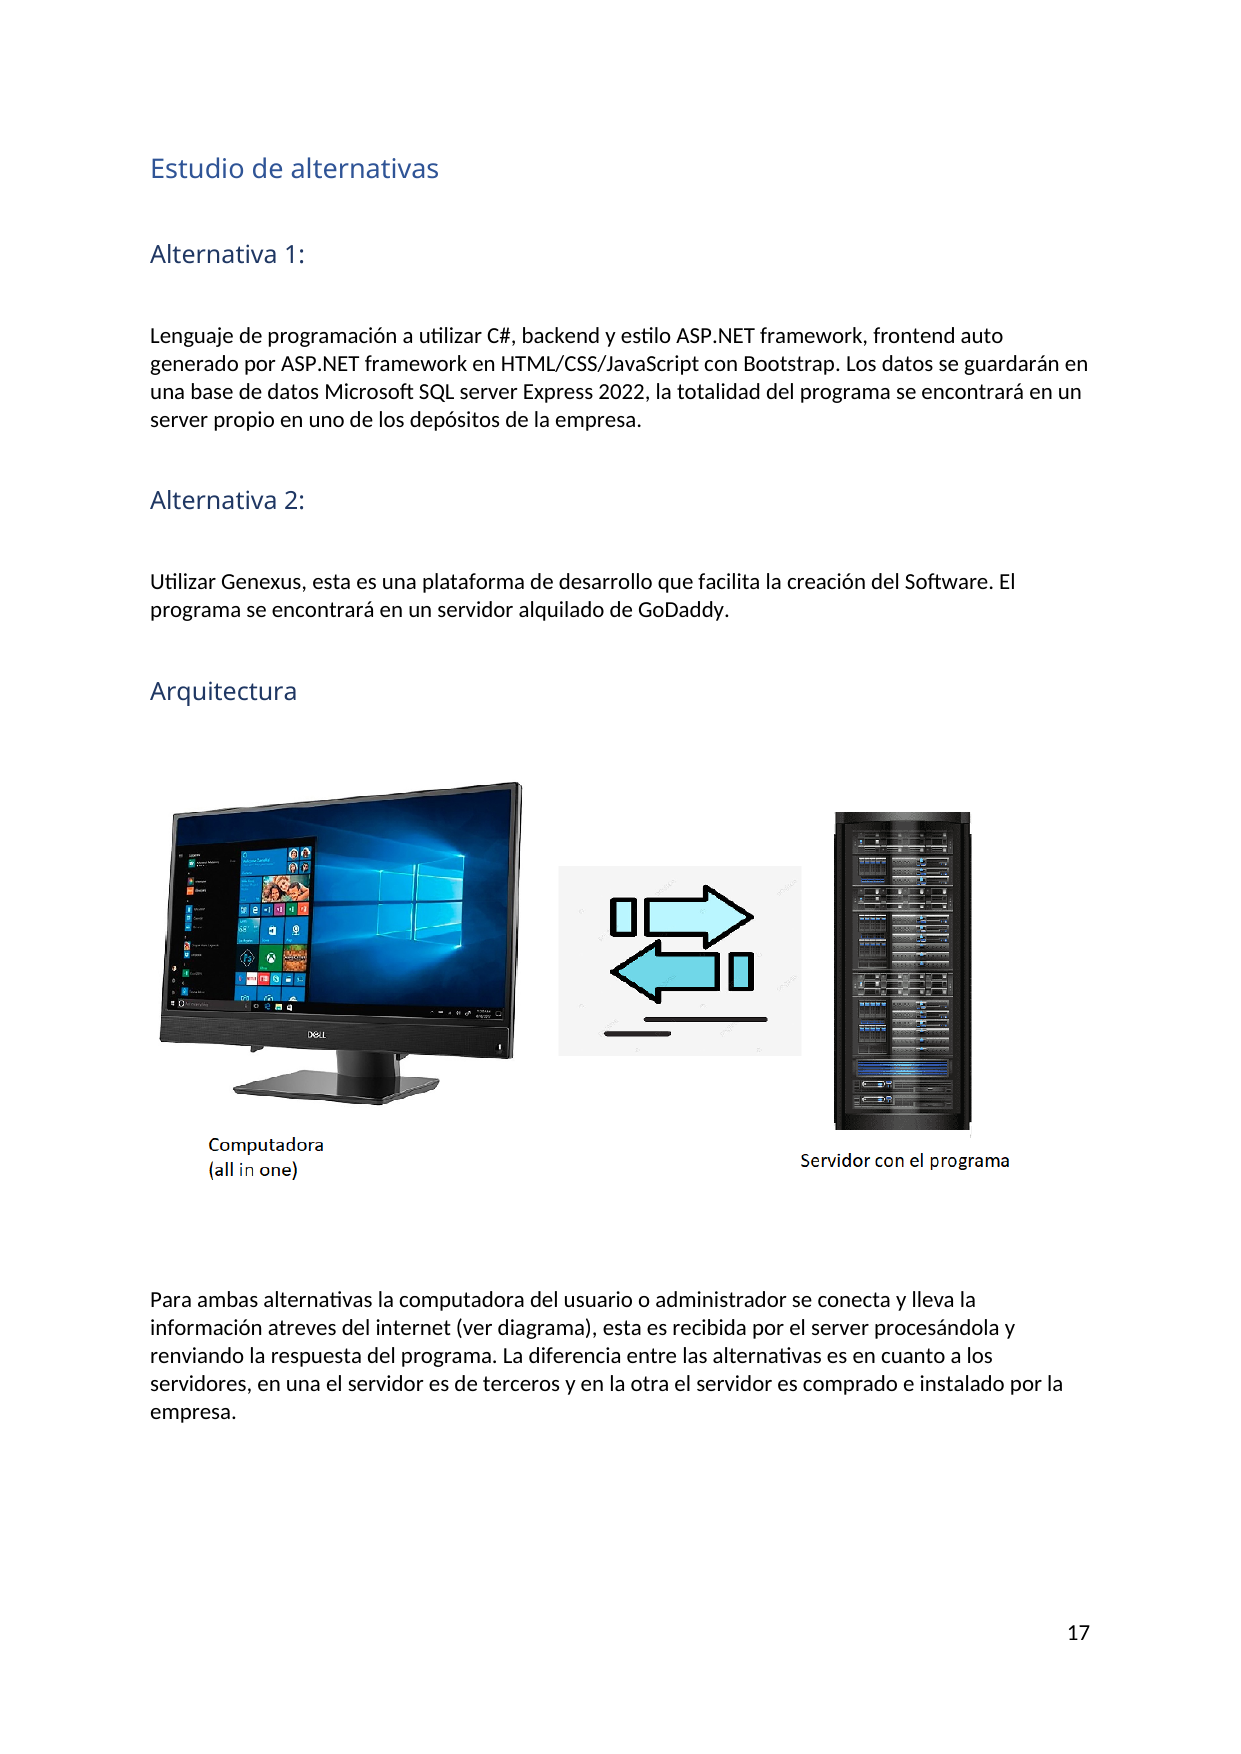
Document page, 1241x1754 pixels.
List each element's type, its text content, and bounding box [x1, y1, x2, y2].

text Utilizar Genexus, esta es una plataforma de desarrollo que facilita la creación del Software. El programa se encontrará en un servidor alquilado de GoDaddy. [150, 567, 1090, 623]
subtitle Alternativa 1: [150, 237, 1090, 271]
subtitle Alternativa 2: [150, 483, 1090, 517]
text Para ambas alternativas la computadora del usuario o administrador se conecta y lleva la información atreves del internet (ver diagrama), esta es recibida por el server procesándola y renviando la respuesta del programa. La diferencia entre las alternativas es en cuanto a los servidores, en una el servidor es de terceros y en la otra el servidor es comprado e instalado por la empresa. [150, 1285, 1090, 1426]
subtitle Estudio de alternativas [150, 150, 1090, 187]
text Lenguaje de programación a utilizar C#, backend y estilo ASP.NET framework, frontend auto generado por ASP.NET framework en HTML/CSS/JavaScript con Bootstrap. Los datos se guardarán en una base de datos Microsoft SQL server Express 2022, la totalidad del programa se encontrará en un server propio en uno de los depósitos de la empresa. [150, 321, 1090, 433]
picture [150, 758, 1057, 1236]
subtitle Arquitectura [150, 673, 1090, 707]
